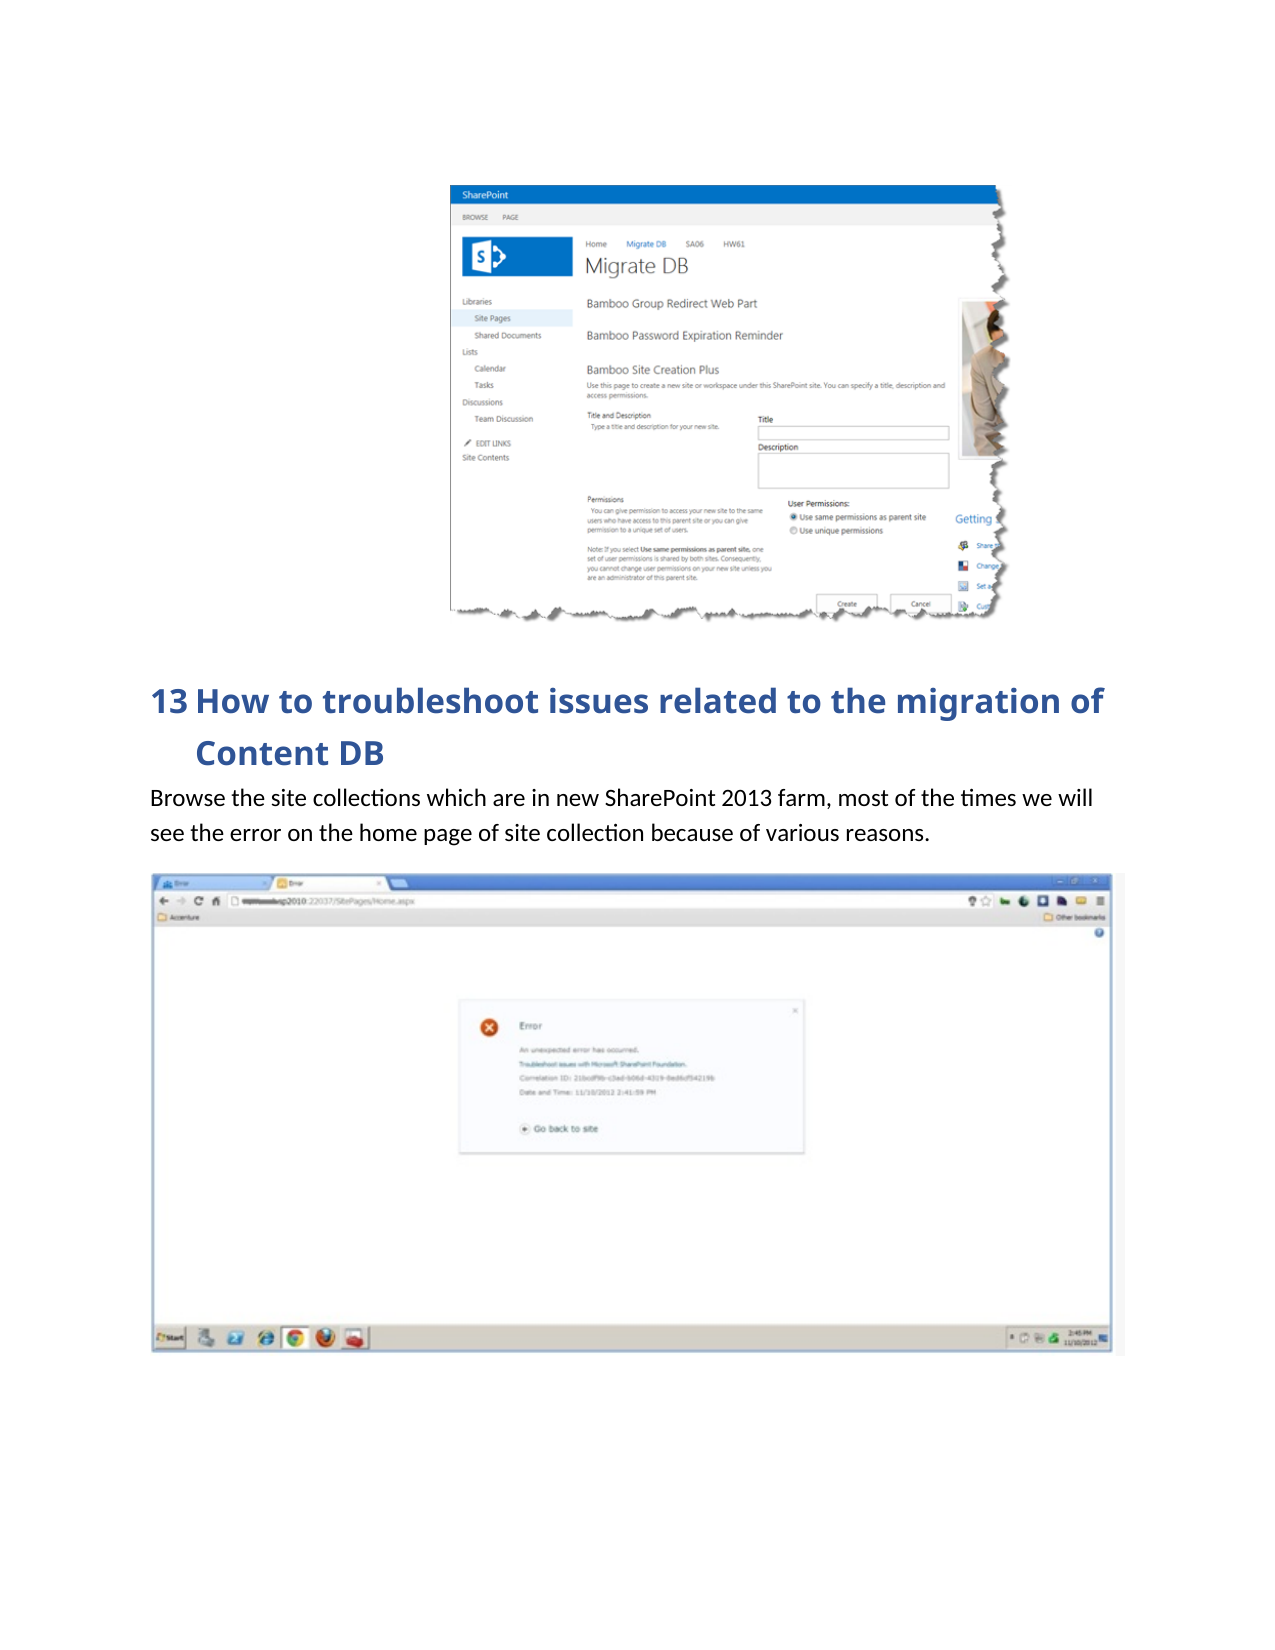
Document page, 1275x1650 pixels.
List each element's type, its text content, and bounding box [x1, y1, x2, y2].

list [412, 150, 1125, 623]
text Browse the site collections which are in new SharePoint 2013 farm, most of the times we will see the error on the home page of site collection because of various reasons. [150, 782, 1125, 848]
subtitle How to troubleshoot issues related to the migration of Content DB [150, 678, 1125, 775]
picture [150, 873, 1116, 1356]
picture [450, 185, 1012, 624]
